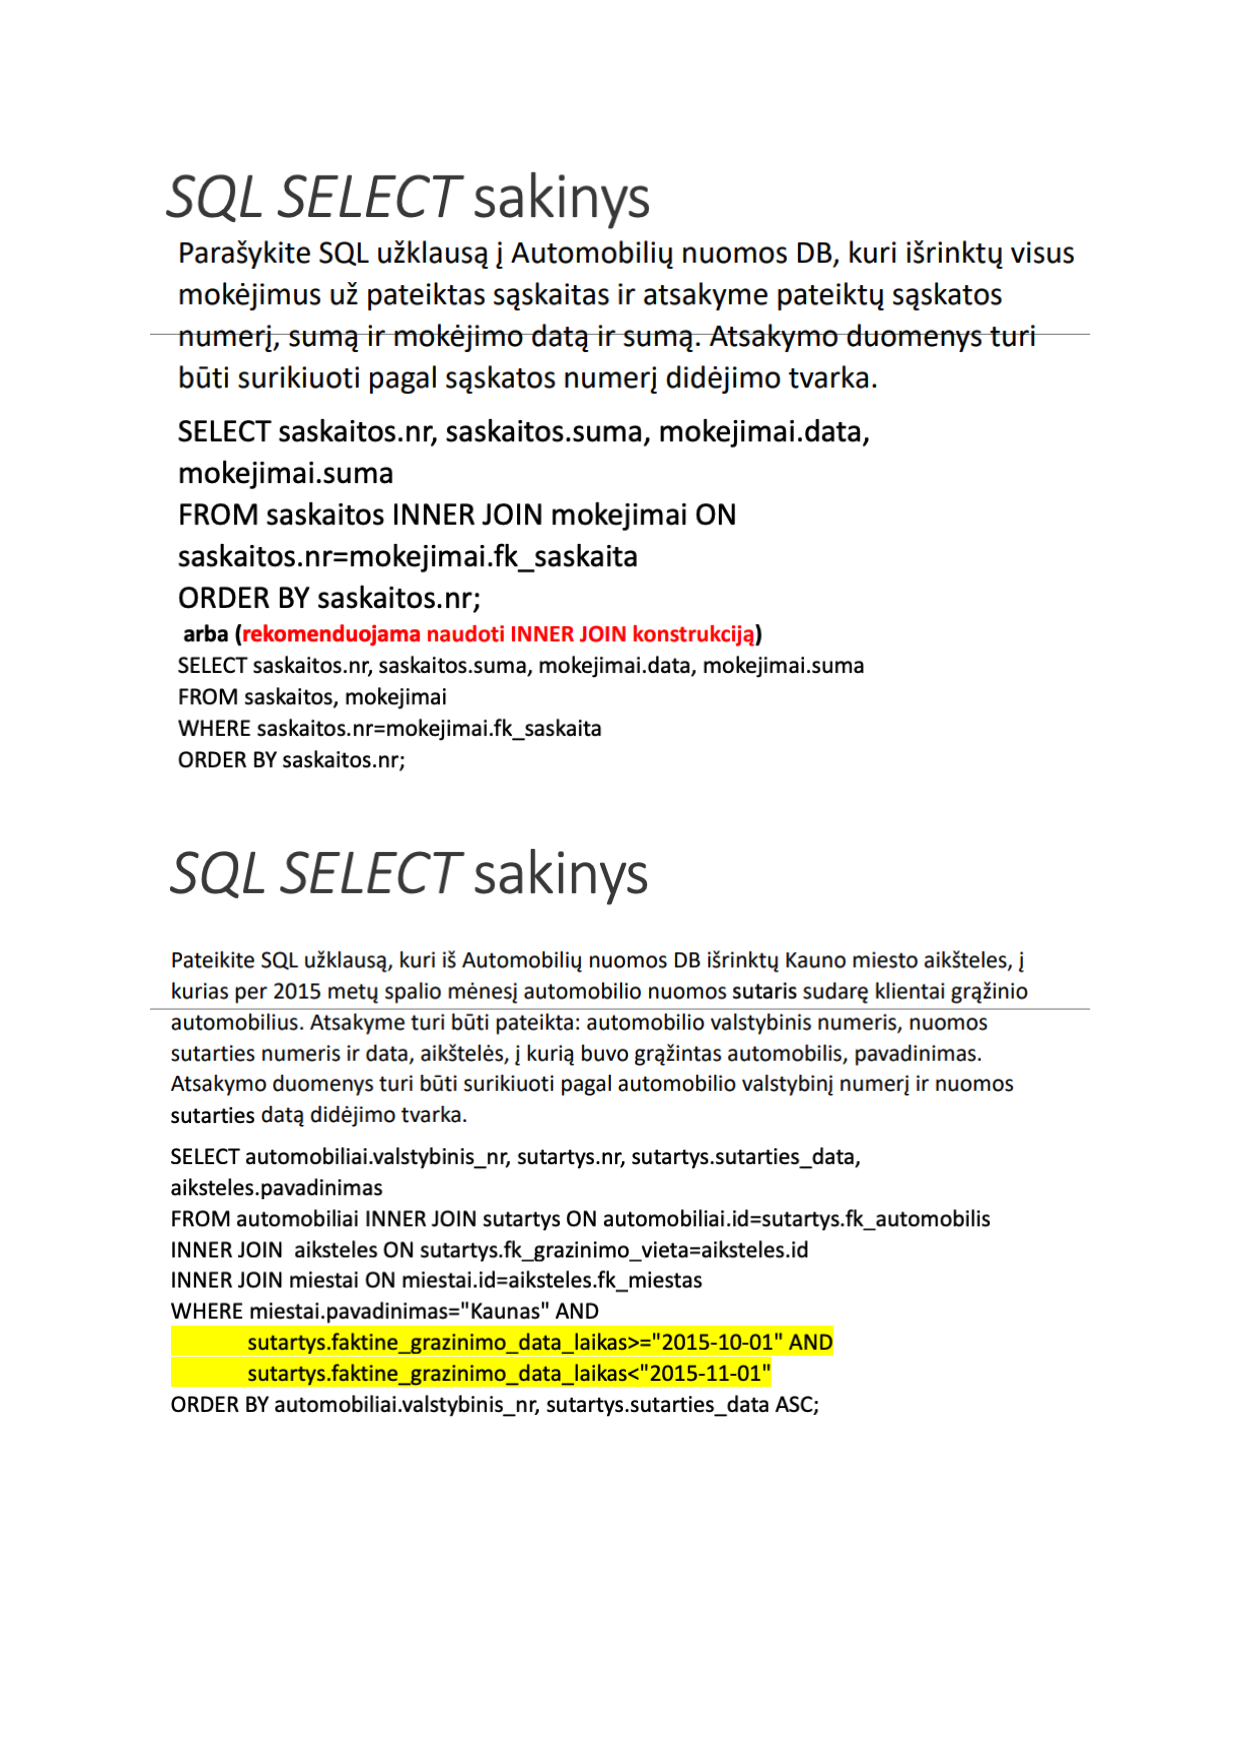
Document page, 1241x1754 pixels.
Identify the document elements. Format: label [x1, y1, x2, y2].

picture [150, 839, 1091, 1427]
picture [150, 150, 1091, 809]
